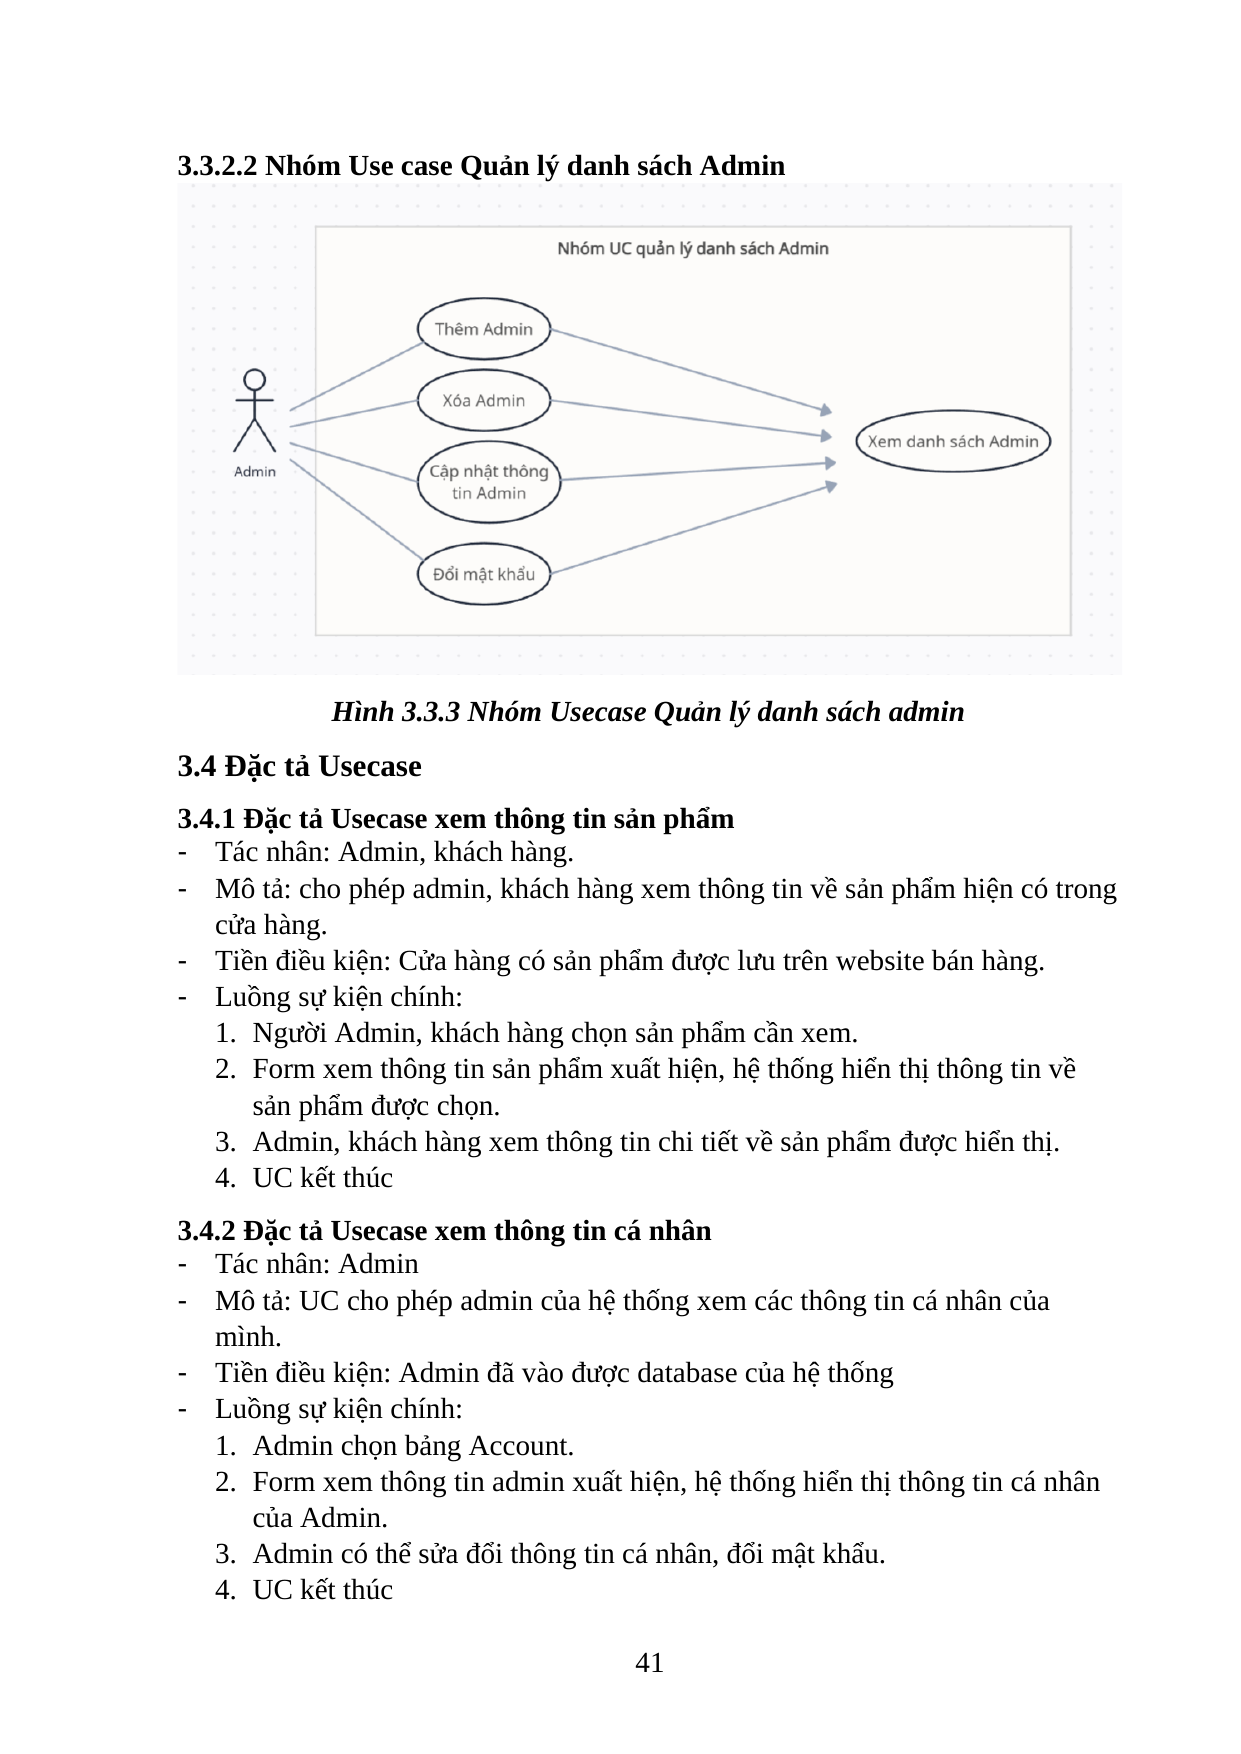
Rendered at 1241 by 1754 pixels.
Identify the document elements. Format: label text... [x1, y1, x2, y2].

list Admin, khách hàng xem thông tin chi tiết về sản phẩm được hiển thị. [215, 1124, 1122, 1157]
list Form xem thông tin sản phẩm xuất hiện, hệ thống hiển thị thông tin về sản phẩm được chọn. [215, 1052, 1122, 1121]
text Hình 3.3.3 Nhóm Usecase Quản lý danh sách admin [177, 694, 1122, 728]
list Luồng sự kiện chính: [177, 979, 1122, 1013]
list Admin chọn bảng Account. [215, 1428, 1122, 1461]
list Mô tả: cho phép admin, khách hàng xem thông tin về sản phẩm hiện có trong cửa hàng. [177, 871, 1122, 940]
list Tác nhân: Admin [177, 1246, 1122, 1280]
list Tác nhân: Admin, khách hàng. [177, 834, 1122, 868]
list Tiền điều kiện: Cửa hàng có sản phẩm được lưu trên website bán hàng. [177, 943, 1122, 977]
list Admin có thể sửa đổi thông tin cá nhân, đổi mật khẩu. [215, 1536, 1122, 1569]
subtitle 3.4.1 Đặc tả Usecase xem thông tin sản phẩm [177, 801, 1122, 834]
list Luồng sự kiện chính: [177, 1391, 1122, 1425]
list Form xem thông tin admin xuất hiện, hệ thống hiển thị thông tin cá nhân của Admin. [215, 1464, 1122, 1533]
list Tiền điều kiện: Admin đã vào được database của hệ thống [177, 1355, 1122, 1389]
list Người Admin, khách hàng chọn sản phẩm cần xem. [215, 1016, 1122, 1049]
picture [177, 183, 1123, 675]
subtitle 3.4 Đặc tả Usecase [177, 747, 1122, 783]
list UC kết thúc [215, 1572, 1122, 1606]
subtitle 3.3.2.2 Nhóm Use case Quản lý danh sách Admin [177, 148, 1122, 181]
list Mô tả: UC cho phép admin của hệ thống xem các thông tin cá nhân của mình. [177, 1283, 1122, 1352]
subtitle 3.4.2 Đặc tả Usecase xem thông tin cá nhân [177, 1213, 1122, 1246]
list UC kết thúc [215, 1160, 1122, 1194]
